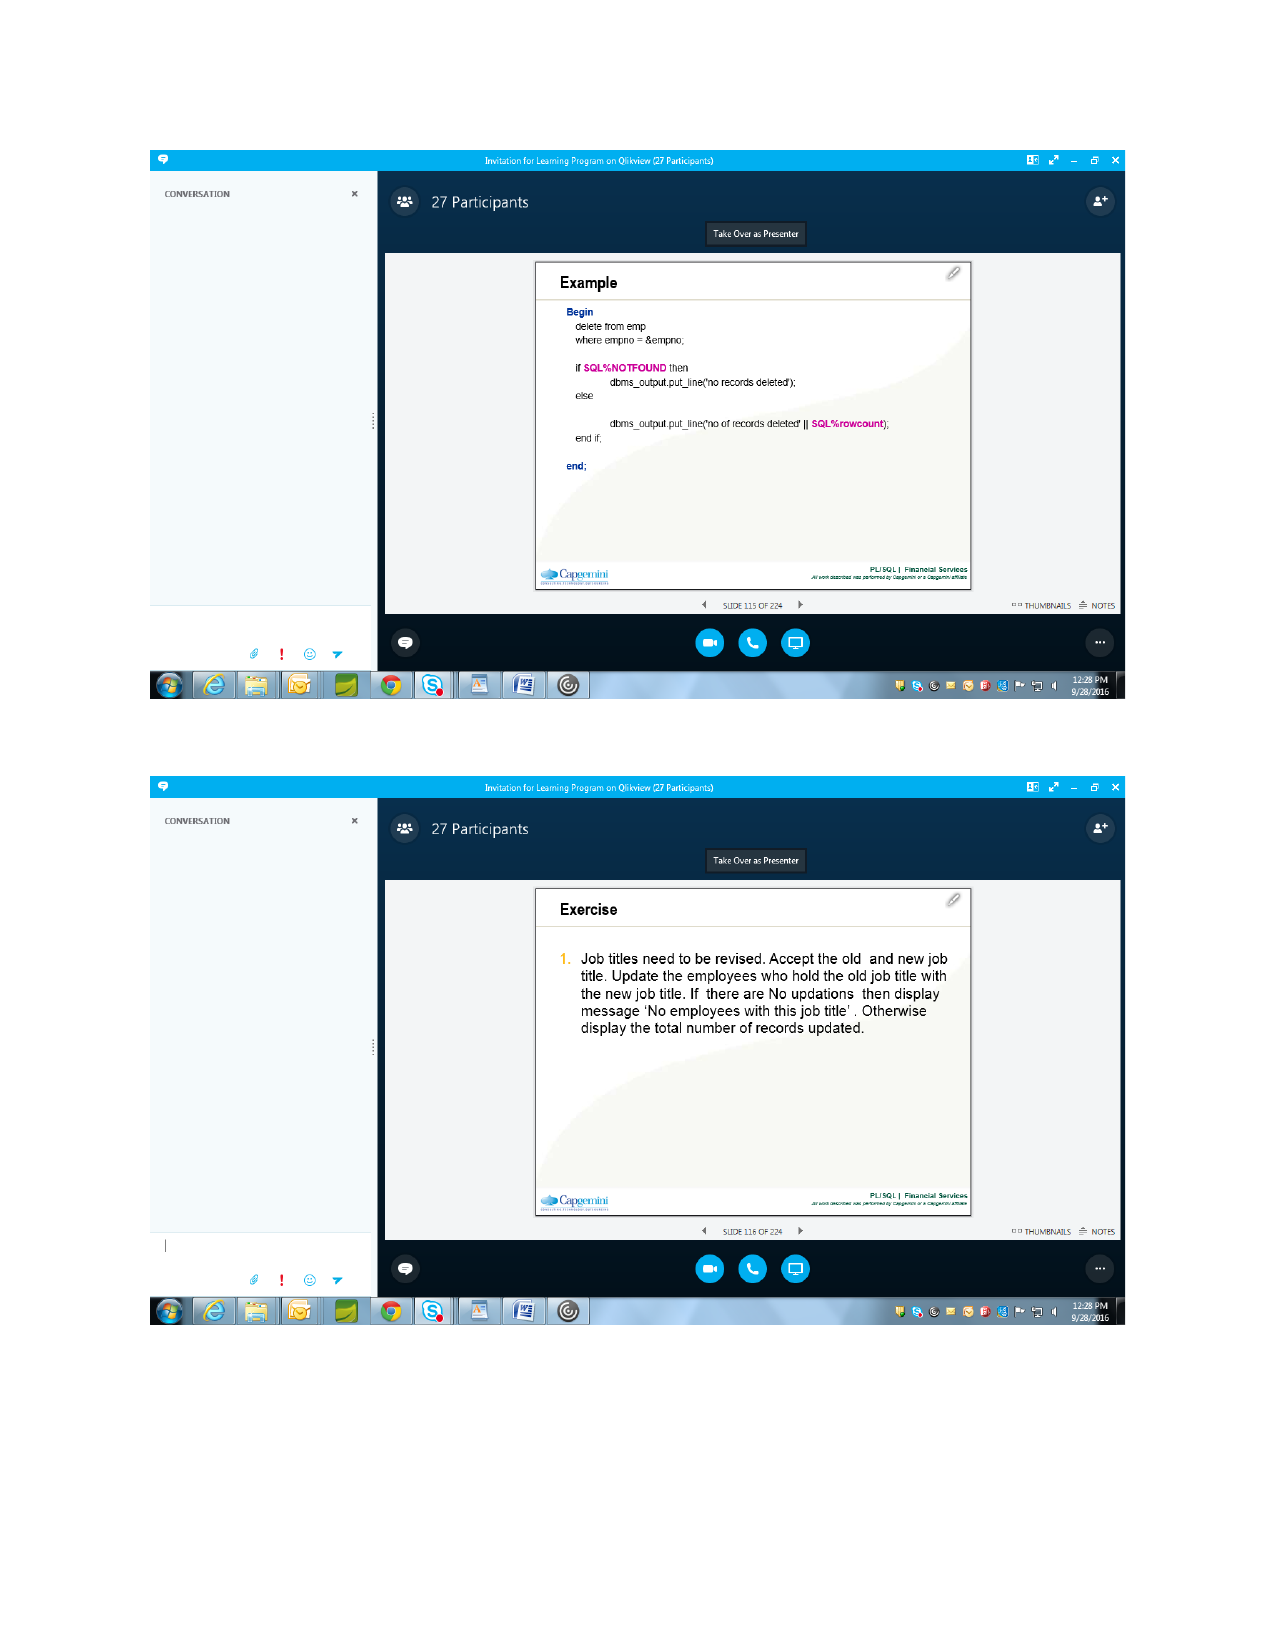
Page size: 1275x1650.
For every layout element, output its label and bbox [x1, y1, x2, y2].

picture [159, 782, 167, 789]
picture [150, 172, 1125, 699]
picture [150, 799, 1125, 1325]
picture [159, 155, 167, 162]
